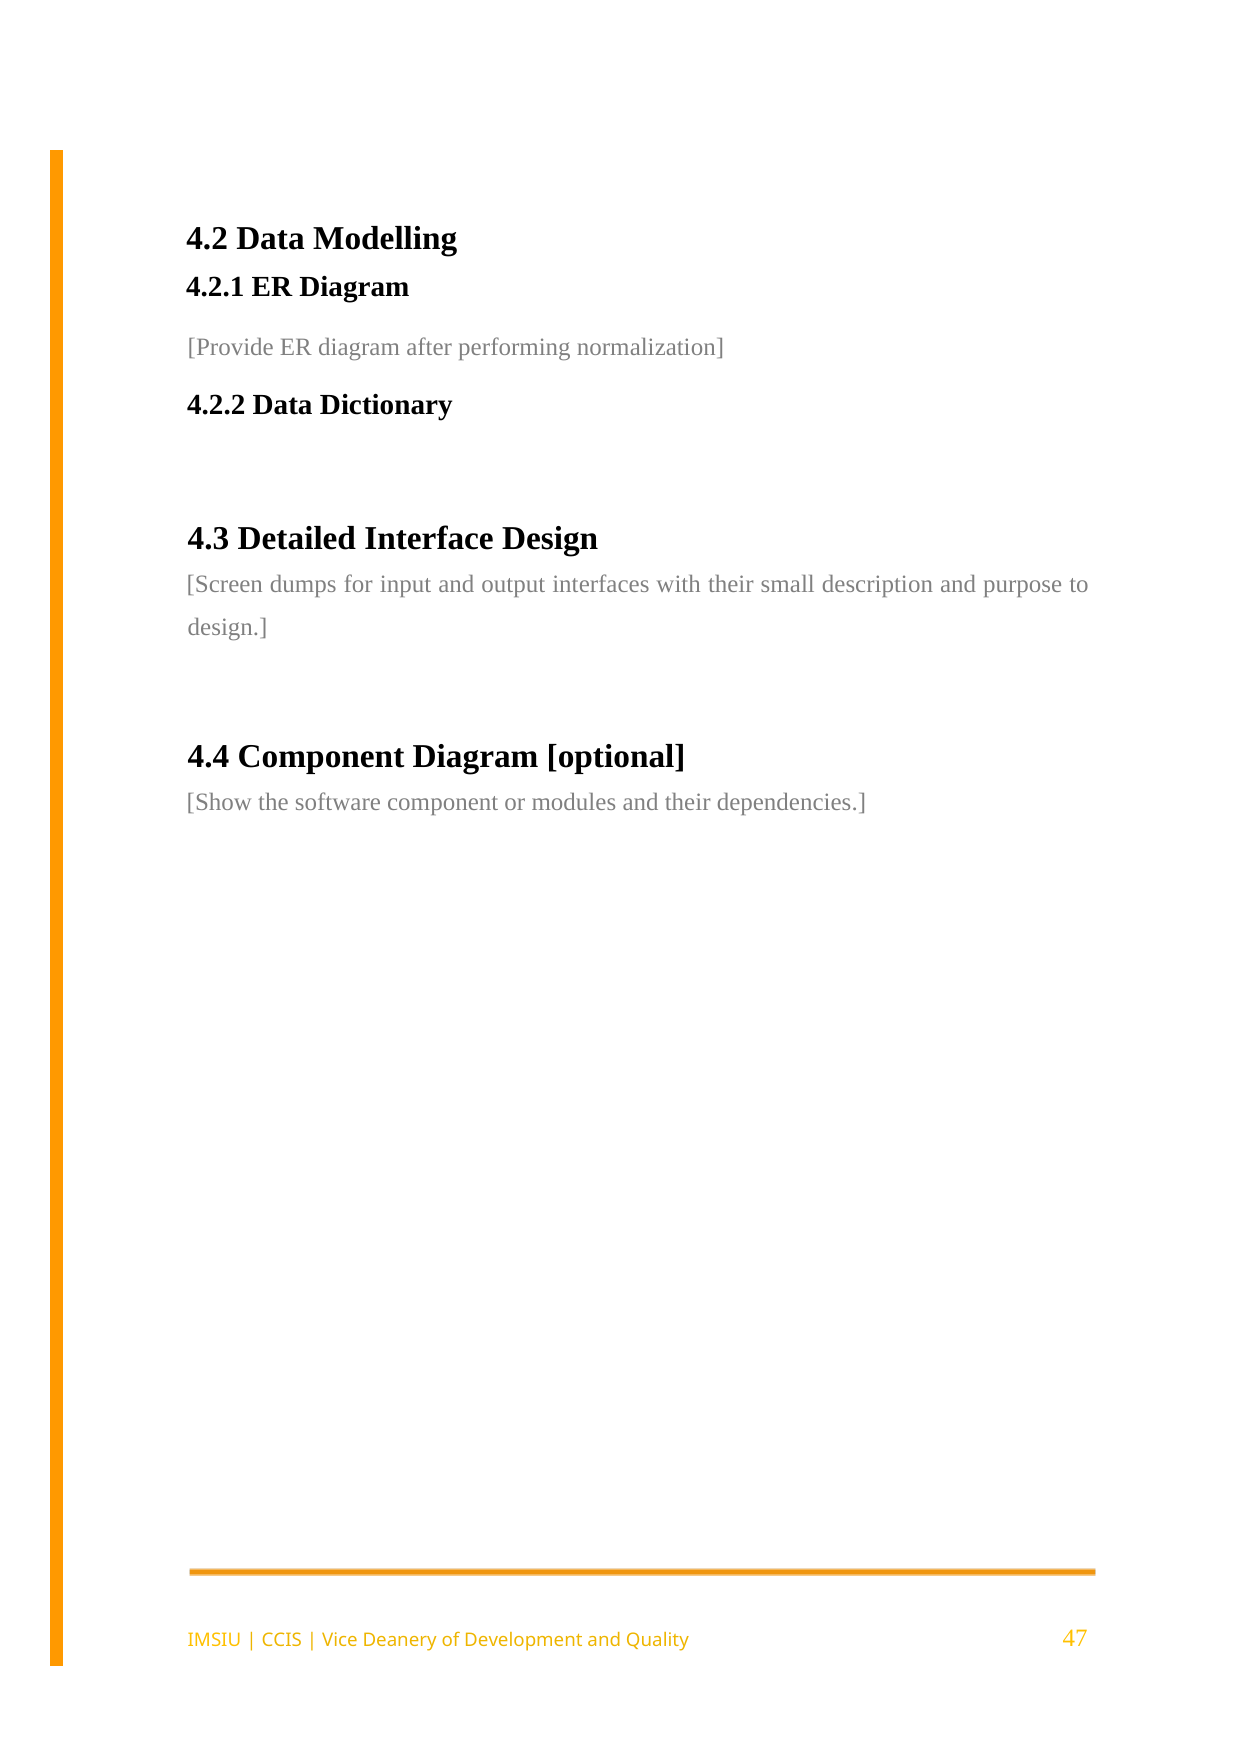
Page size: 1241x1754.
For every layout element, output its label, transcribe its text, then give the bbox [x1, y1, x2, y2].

text 4.4 Component Diagram [optional] [186, 736, 1092, 774]
text 4.2.1 ER Diagram [186, 269, 1092, 302]
text 4.2.2 Data Dictionary [186, 387, 1092, 421]
text [Show the software component or modules and their dependencies.] [186, 787, 1090, 816]
text [Screen dumps for input and output interfaces with their small description and purpose to design.] [186, 569, 1090, 641]
picture [187, 1567, 1100, 1576]
text 4.3 Detailed Interface Design [186, 518, 1092, 557]
text [Provide ER diagram after performing normalization] [186, 332, 1090, 361]
text 4.2 Data Modelling [186, 218, 1092, 256]
